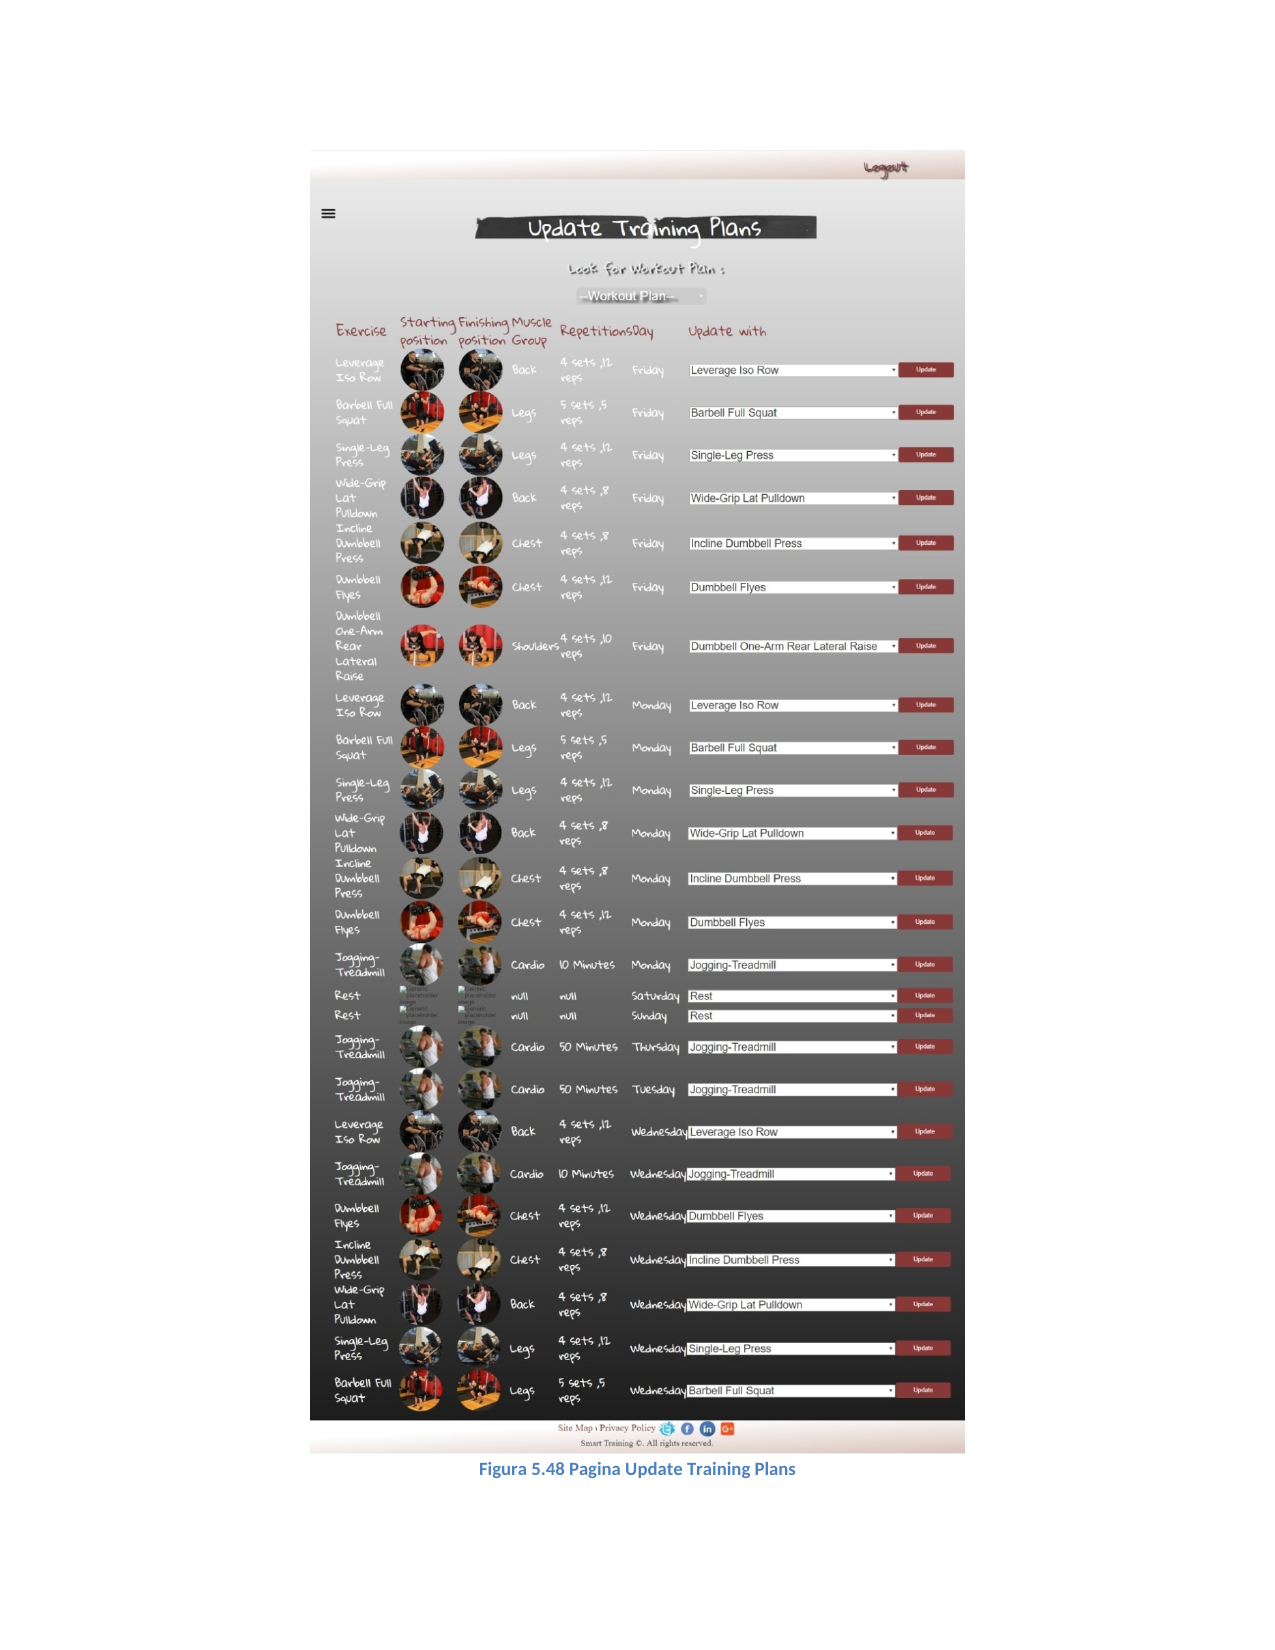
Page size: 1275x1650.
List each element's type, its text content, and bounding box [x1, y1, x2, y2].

text Figura 5.48 Pagina Update Training Plans [150, 1458, 1125, 1481]
picture [310, 150, 965, 1454]
